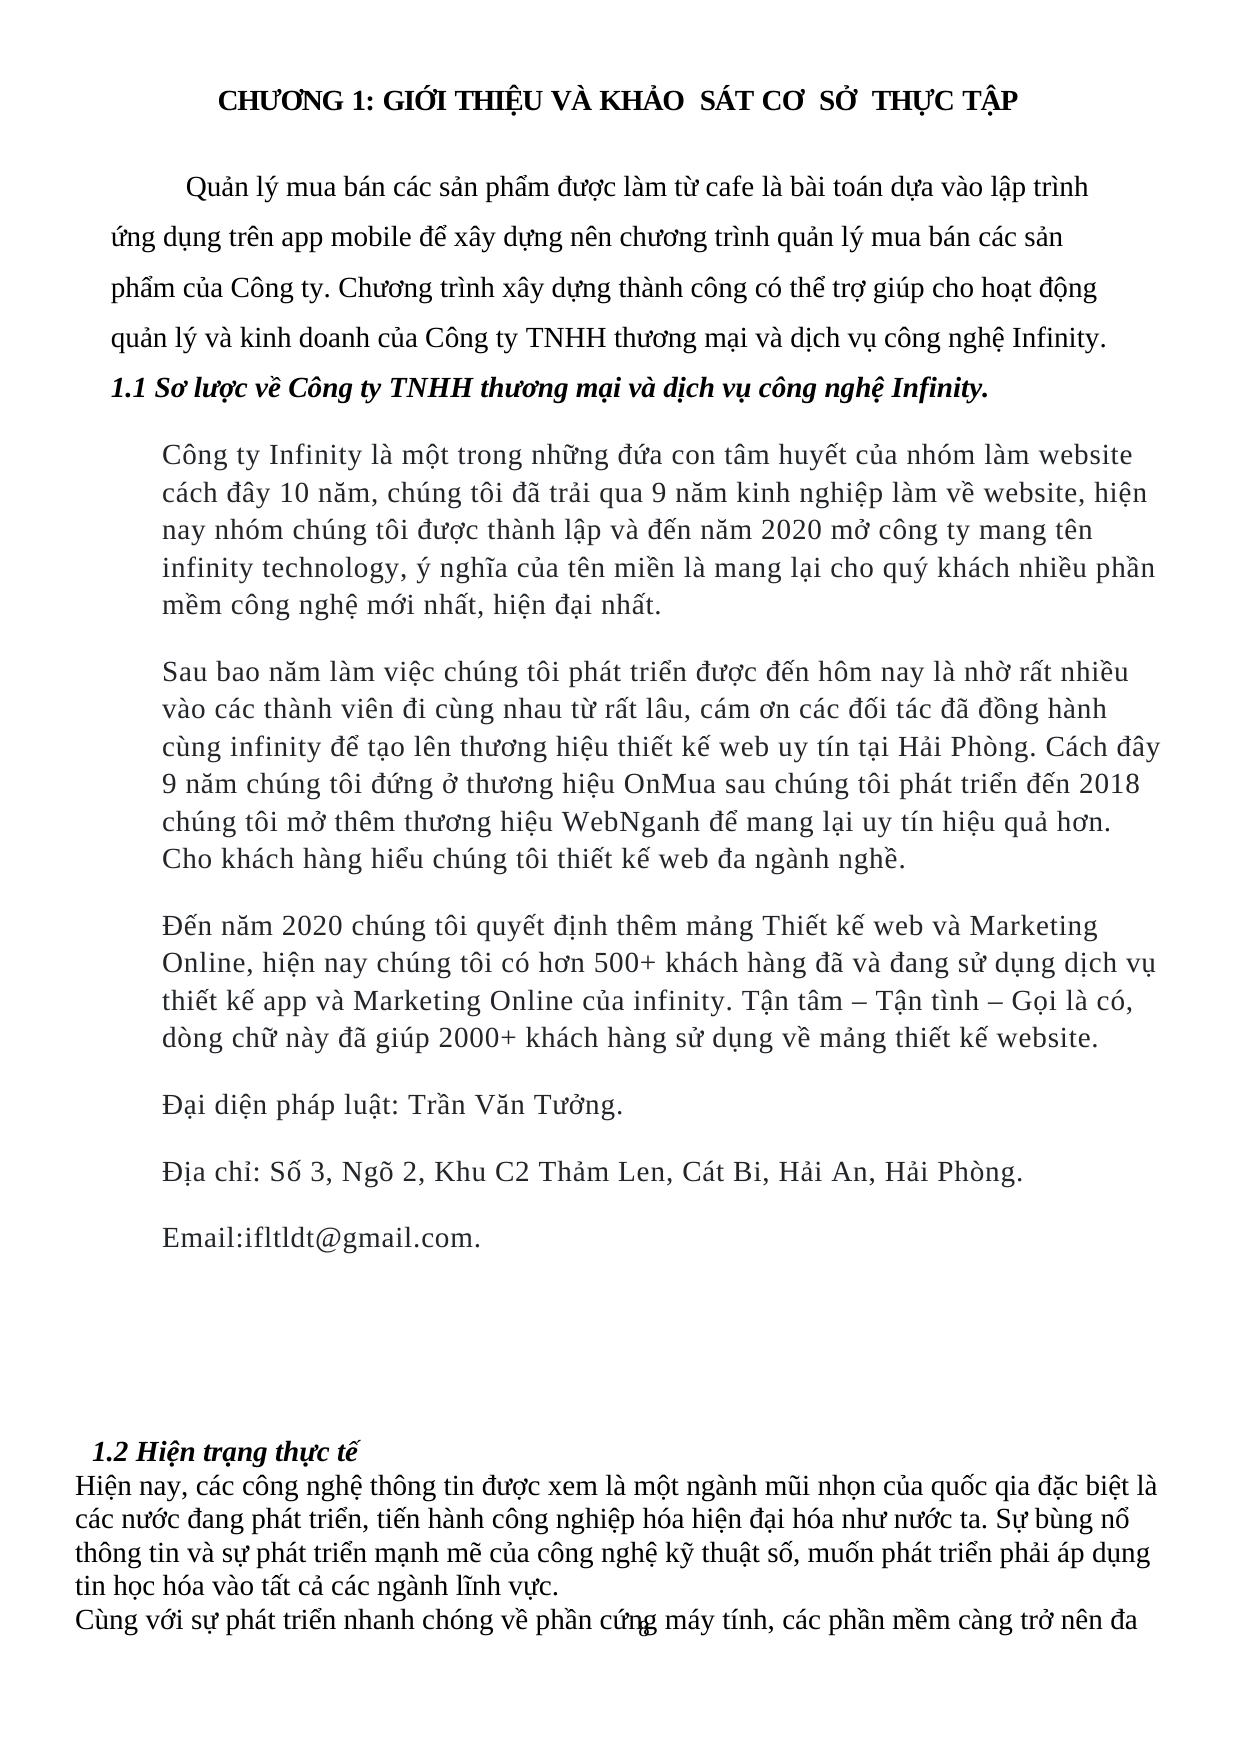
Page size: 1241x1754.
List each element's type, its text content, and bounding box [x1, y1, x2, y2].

subtitle 1.1 Sơ lược về Công ty TNHH thương mại và dịch vụ công nghệ Infinity. [111, 371, 1165, 404]
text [75, 1602, 1165, 1635]
text Địa chỉ: Số 3, Ngõ 2, Khu C2 Thảm Len, Cát Bi, Hải An, Hải Phòng. [162, 1150, 1165, 1187]
subtitle 1.2 Hiện trạng thực tế [92, 1434, 1165, 1468]
subtitle CHƯƠNG 1: GIỚI THIỆU VÀ KHẢO SÁT CƠ SỞ THỰC TẬP [134, 83, 1102, 116]
text Hiện nay, các công nghệ thông tin được xem là một ngành mũi nhọn của quốc qia đặc biệt là các nước đang phát triển, tiến hành công nghiệp hóa hiện đại hóa như nước ta. Sự bùng nổ thông tin và sự phát triển mạnh mẽ của công nghệ kỹ thuật số, muốn phát triển phải áp dụng tin học hóa vào tất cả các ngành lĩnh vực. [75, 1468, 1165, 1602]
text Đến năm 2020 chúng tôi quyết định thêm mảng Thiết kế web và Marketing Online, hiện nay chúng tôi có hơn 500+ khách hàng đã và đang sử dụng dịch vụ thiết kế app và Marketing Online của infinity. Tận tâm – Tận tình – Gọi là có, dòng chữ này đã giúp 2000+ khách hàng sử dụng về mảng thiết kế website. [162, 904, 1165, 1054]
text Email:ifltldt@gmail.com. [162, 1217, 1165, 1254]
text Đại diện pháp luật: Trần Văn Tưởng. [162, 1083, 1165, 1121]
text Sau bao năm làm việc chúng tôi phát triển được đến hôm nay là nhờ rất nhiều vào các thành viên đi cùng nhau từ rất lâu, cám ơn các đối tác đã đồng hành cùng infinity để tạo lên thương hiệu thiết kế web uy tín tại Hải Phòng. Cách đây 9 năm chúng tôi đứng ở thương hiệu OnMua sau chúng tôi phát triển đến 2018 chúng tôi mở thêm thương hiệu WebNganh để mang lại uy tín hiệu quả hơn. Cho khách hàng hiểu chúng tôi thiết kế web đa ngành nghề. [162, 650, 1165, 875]
text Công ty Infinity là một trong những đứa con tâm huyết của nhóm làm website cách đây 10 năm, chúng tôi đã trải qua 9 năm kinh nghiệp làm về website, hiện nay nhóm chúng tôi được thành lập và đến năm 2020 mở công ty mang tên infinity technology, ý nghĩa của tên miền là mang lại cho quý khách nhiều phần mềm công nghệ mới nhất, hiện đại nhất. [162, 433, 1165, 621]
text Quản lý mua bán các sản phẩm được làm từ cafe là bài toán dựa vào lập trình ứng dụng trên app mobile để xây dựng nên chương trình quản lý mua bán các sản phẩm của Công ty. Chương trình xây dựng thành công có thể trợ giúp cho hoạt động quản lý và kinh doanh của Công ty TNHH thương mại và dịch vụ công nghệ Infinity. [111, 169, 1125, 354]
